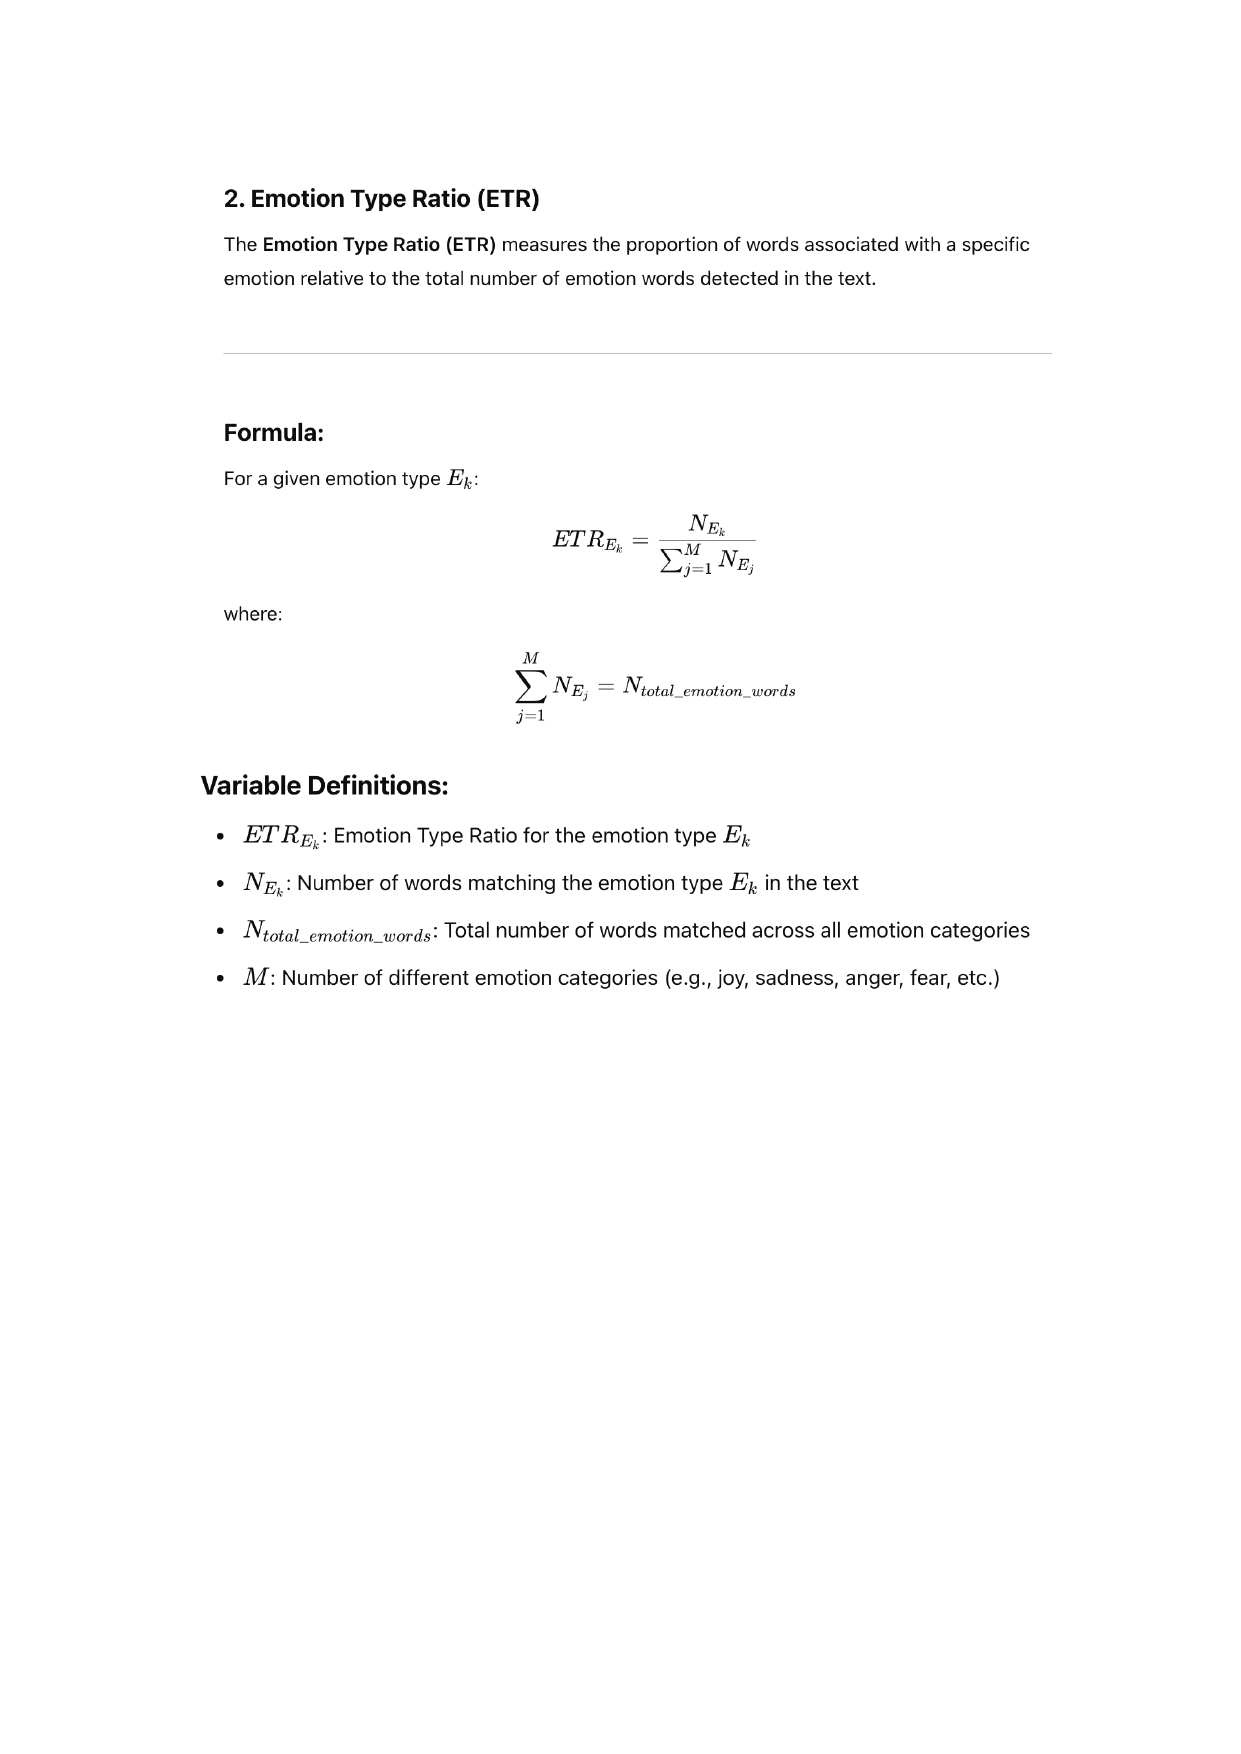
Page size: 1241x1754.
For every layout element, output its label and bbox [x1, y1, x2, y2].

picture [187, 760, 1053, 1030]
picture [187, 162, 1053, 742]
